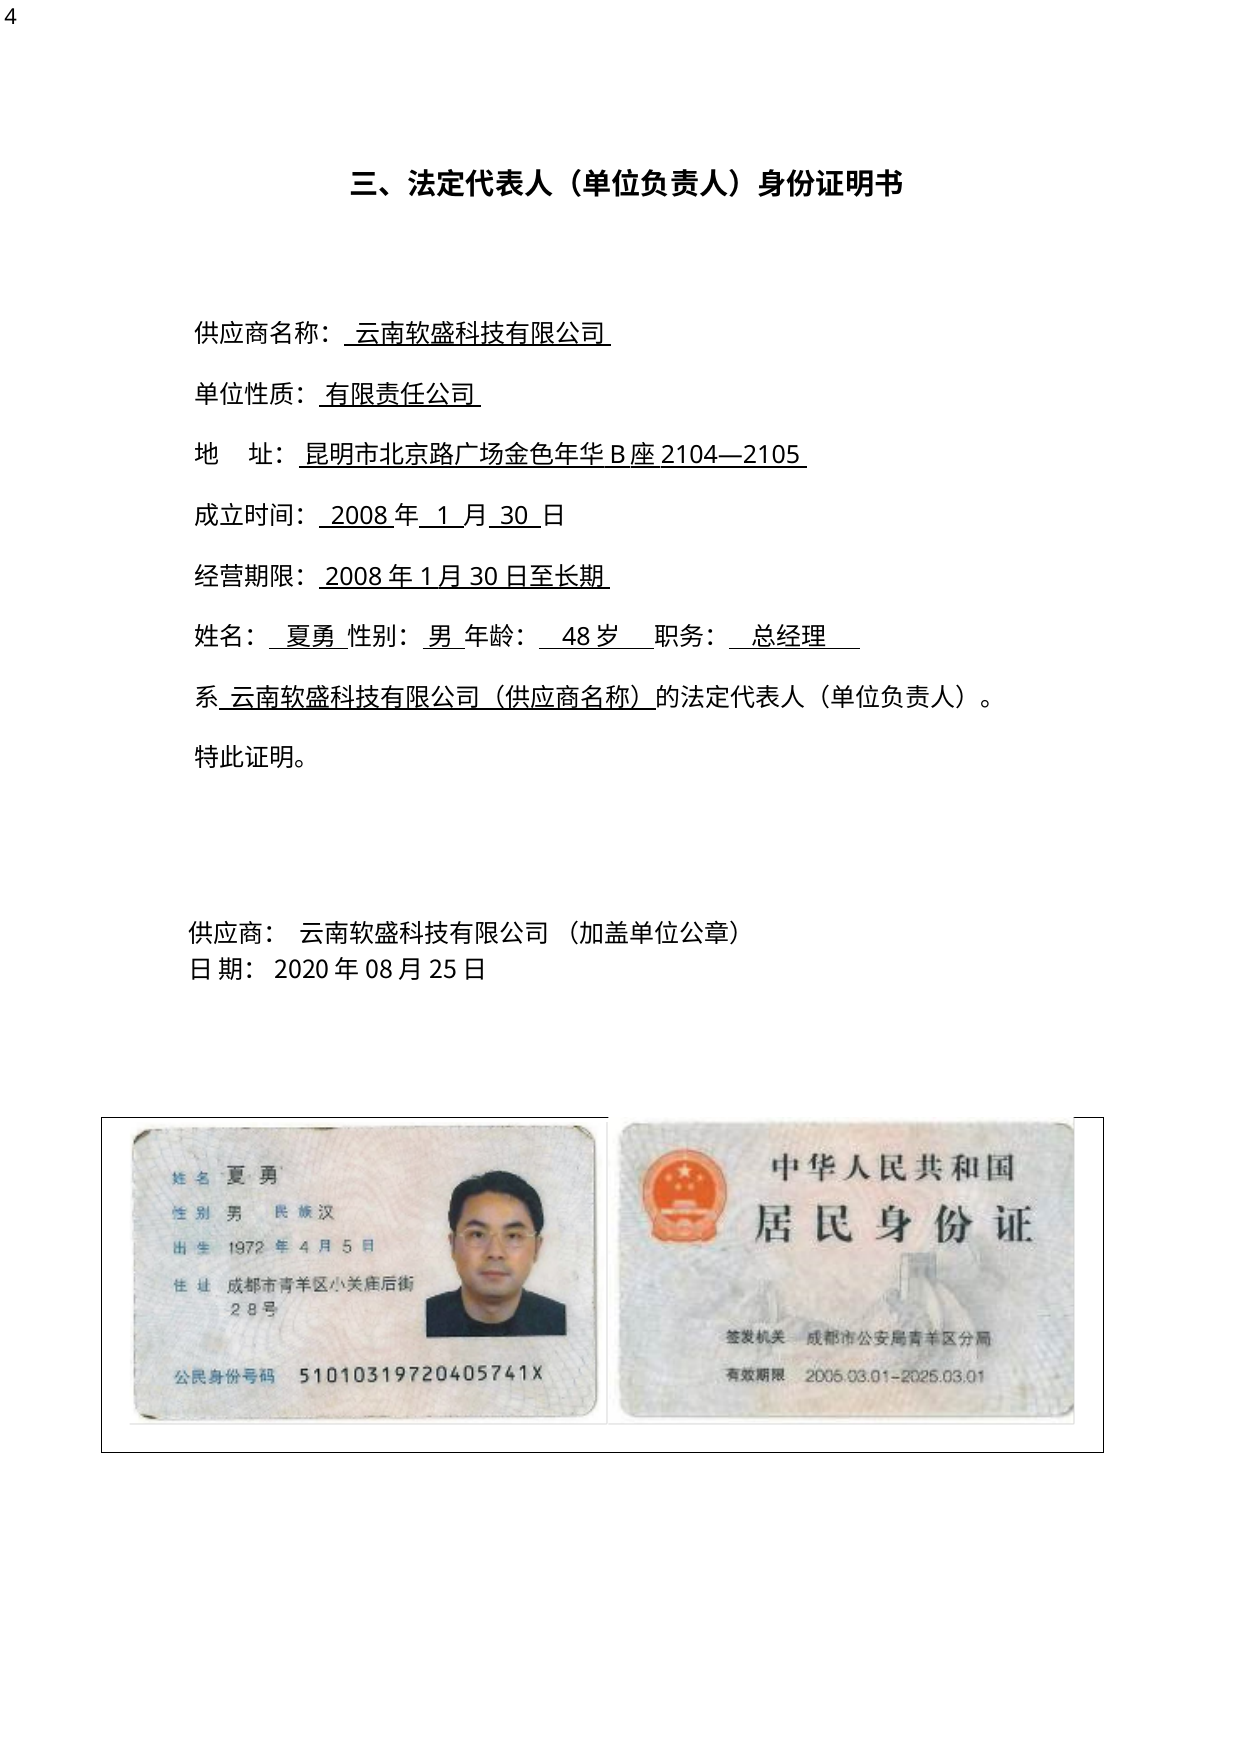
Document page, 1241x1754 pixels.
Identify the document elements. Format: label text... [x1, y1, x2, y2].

text 经营期限： 2008 年 1月 30 日至长期 [194, 556, 1058, 592]
text 日 期： 2020年 08 月 25日 [188, 949, 1064, 986]
text 系 云南软盛科技有限公司（供应商名称）的法定代表人（单位负责人）。 [194, 677, 1058, 713]
text 供应商名称： 云南软盛科技有限公司 [194, 313, 1058, 350]
text 单位性质： 有限责任公司 [194, 374, 1058, 410]
text 特此证明。 [194, 738, 1058, 774]
text 地 址： 昆明市北京路广场金色年华B座2104—2105 [194, 435, 1058, 471]
text 姓名： 夏勇 性别： 男 年龄： 48岁 职务： 总经理 [194, 617, 1058, 653]
text 三、法定代表人（单位负责人）身份证明书 [188, 160, 1064, 203]
text 成立时间： 2008 年 1 月 30 日 [194, 495, 1058, 532]
picture [129, 1117, 1076, 1426]
text 供应商： 云南软盛科技有限公司 （加盖单位公章） [188, 913, 1064, 949]
